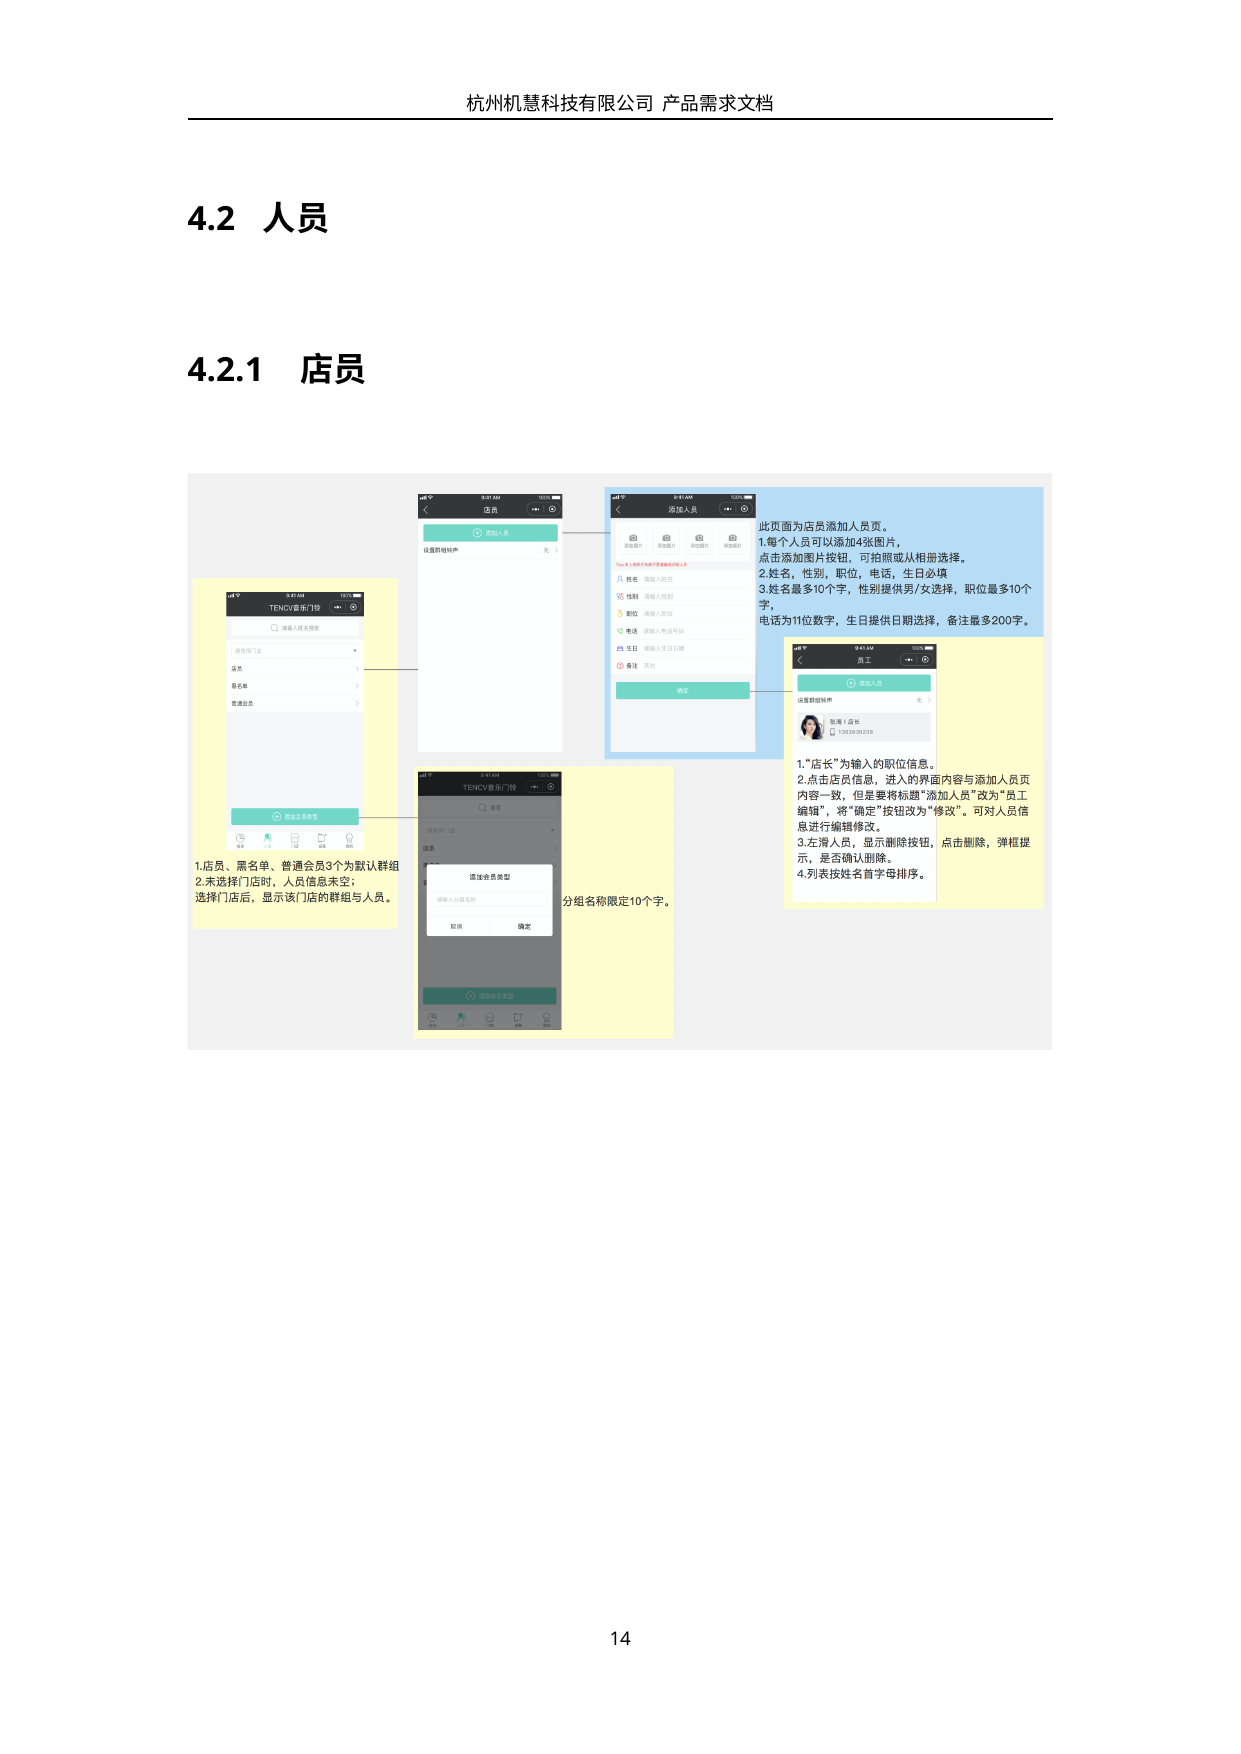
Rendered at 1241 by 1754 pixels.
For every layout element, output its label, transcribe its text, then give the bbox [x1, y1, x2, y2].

subtitle 店员 [187, 322, 1053, 411]
subtitle 人员 [187, 172, 1053, 260]
picture [187, 473, 1053, 1050]
